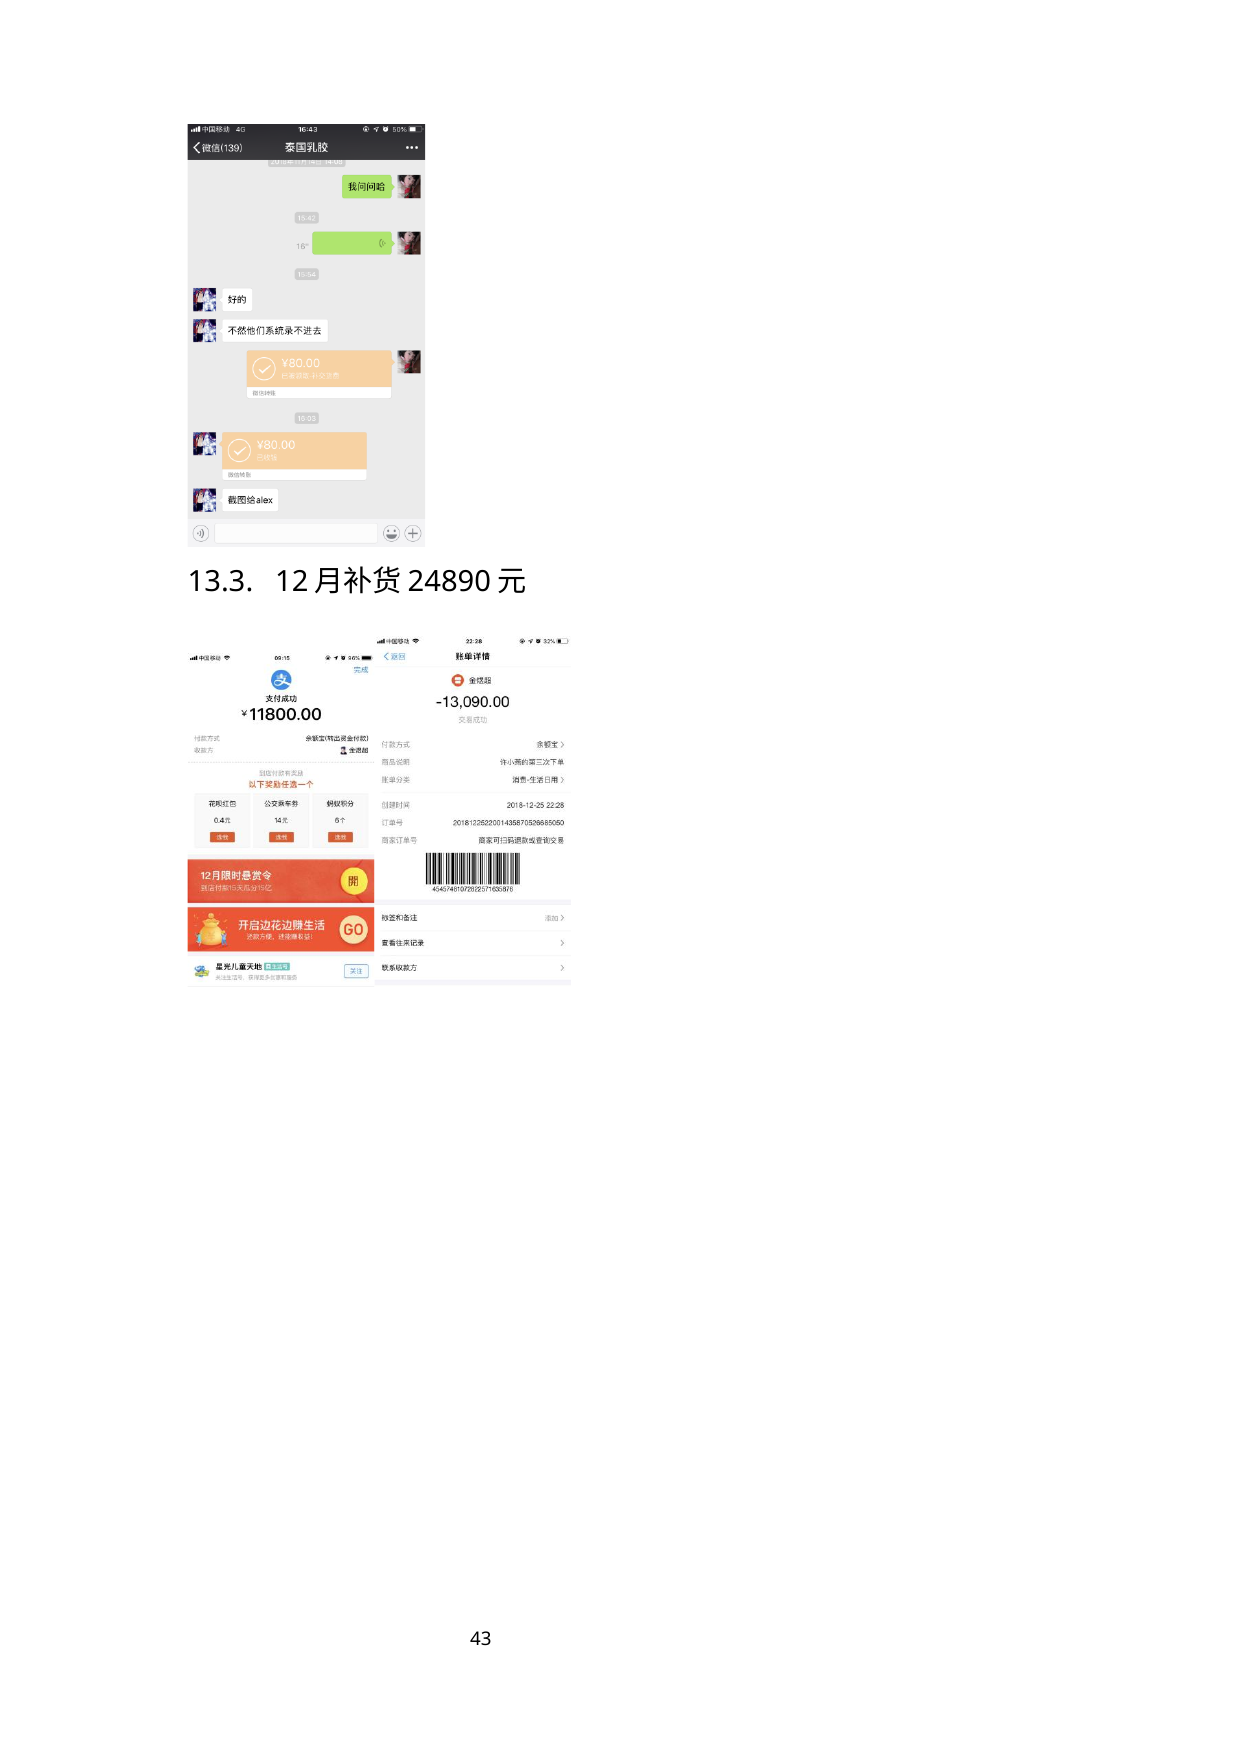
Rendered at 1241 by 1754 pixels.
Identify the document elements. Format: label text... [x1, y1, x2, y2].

picture [187, 124, 426, 547]
subtitle 12月补货24890元 [187, 547, 1053, 612]
picture [187, 636, 571, 987]
